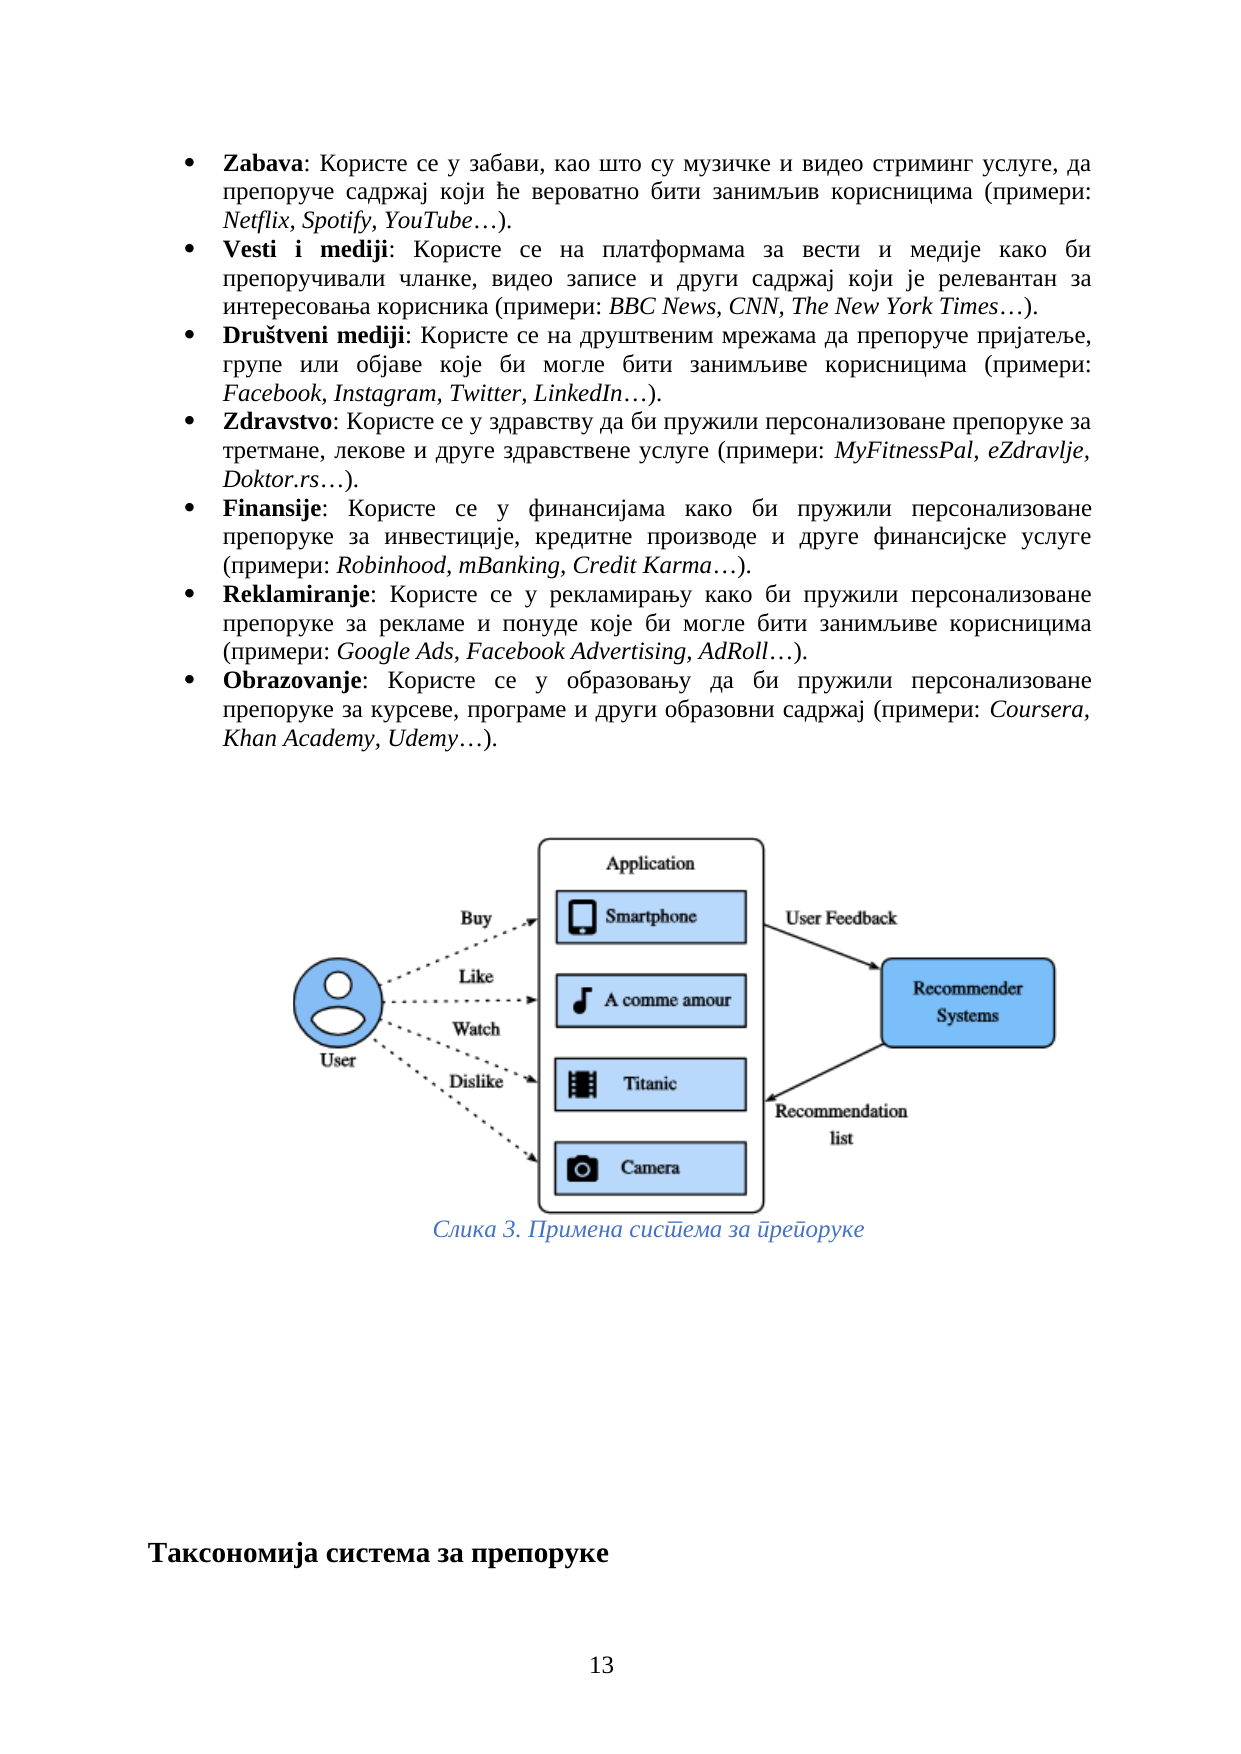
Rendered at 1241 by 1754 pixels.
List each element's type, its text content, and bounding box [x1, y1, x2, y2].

list Reklamiranje: Користе се у рекламирању како би пружили персонализоване препоруке за рекламе и понуде које би могле бити занимљиве корисницима (примери: Google Ads, Facebook Advertising, AdRoll…). [185, 579, 1092, 665]
picture [292, 837, 1057, 1215]
list Finansije: Користе се у финансијама како би пружили персонализоване препоруке за инвестиције, кредитне производе и друге финансијске услуге (примери: Robinhood, mBanking, Credit Karma…). [185, 493, 1092, 579]
subtitle Таксономија система за препоруке [148, 1536, 1092, 1569]
list Zdravstvo: Користе се у здравству да би пружили персонализоване препоруке за третмане, лекове и друге здравствене услуге (примери: MyFitnessPal, eZdravlje, Doktor.rs…). [185, 406, 1092, 493]
list Obrazovanje: Користе се у образовању да би пружили персонализоване препоруке за курсеве, програме и други образовни садржај (примери: Coursera, Khan Academy, Udemy…). [185, 665, 1092, 751]
list Vesti i mediji: Користе се на платформама за вести и медије како би препоручивали чланке, видео записе и други садржај који је релевантан за интересовања корисника (примери: BBC News, CNN, The New York Times…). [185, 234, 1092, 320]
list Društveni mediji: Користе се на друштвеним мрежама да препоруче пријатеље, групе или објаве које би могле бити занимљиве корисницима (примери: Facebook, Instagram, Twitter, LinkedIn…). [185, 320, 1092, 406]
list Zabava: Користе се у забави, као што су музичке и видео стриминг услуге, да препоруче садржај који ће вероватно бити занимљив корисницима (примери: Netflix, Spotify, YouTube…). [185, 148, 1092, 234]
text Слика 3. Примена система за препоруке [207, 1214, 1092, 1243]
